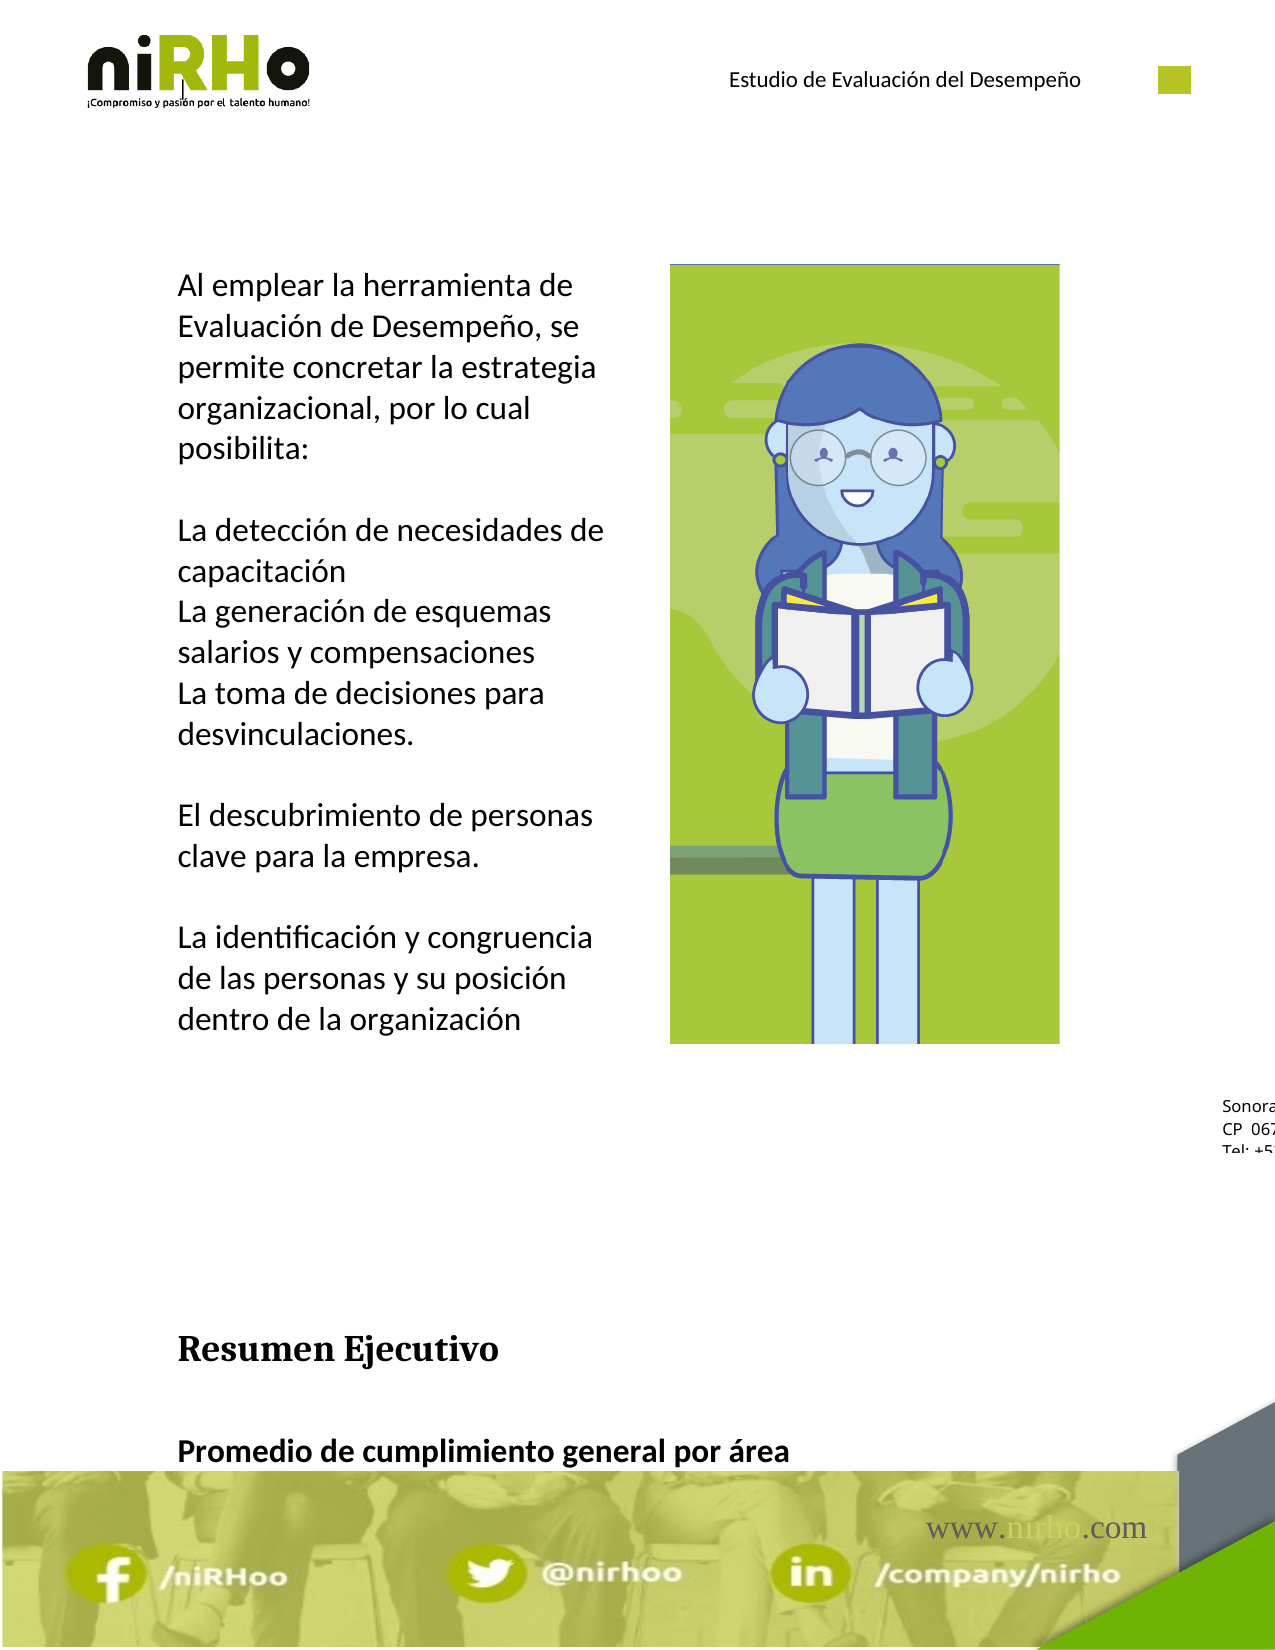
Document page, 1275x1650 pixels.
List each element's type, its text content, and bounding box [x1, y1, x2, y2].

picture [670, 264, 1060, 1044]
table_header Al emplear la herramienta de Evaluación de Desempeño, se permite concretar la estrategia organizacional, por lo cual posibilita: La detección de necesidades de capacitación La generación de esquemas salarios y compensaciones La toma de decisiones para desvinculaciones. El descubrimiento de personas clave para la empresa. La identificación y congruencia de las personas y su posición dentro de la organización [166, 265, 621, 1079]
picture [2, 1471, 1180, 1647]
picture [87, 35, 310, 108]
text Promedio de cumplimiento general por área [177, 1430, 1098, 1471]
table_header [621, 265, 1109, 1079]
text Resumen Ejecutivo [177, 1327, 1098, 1371]
